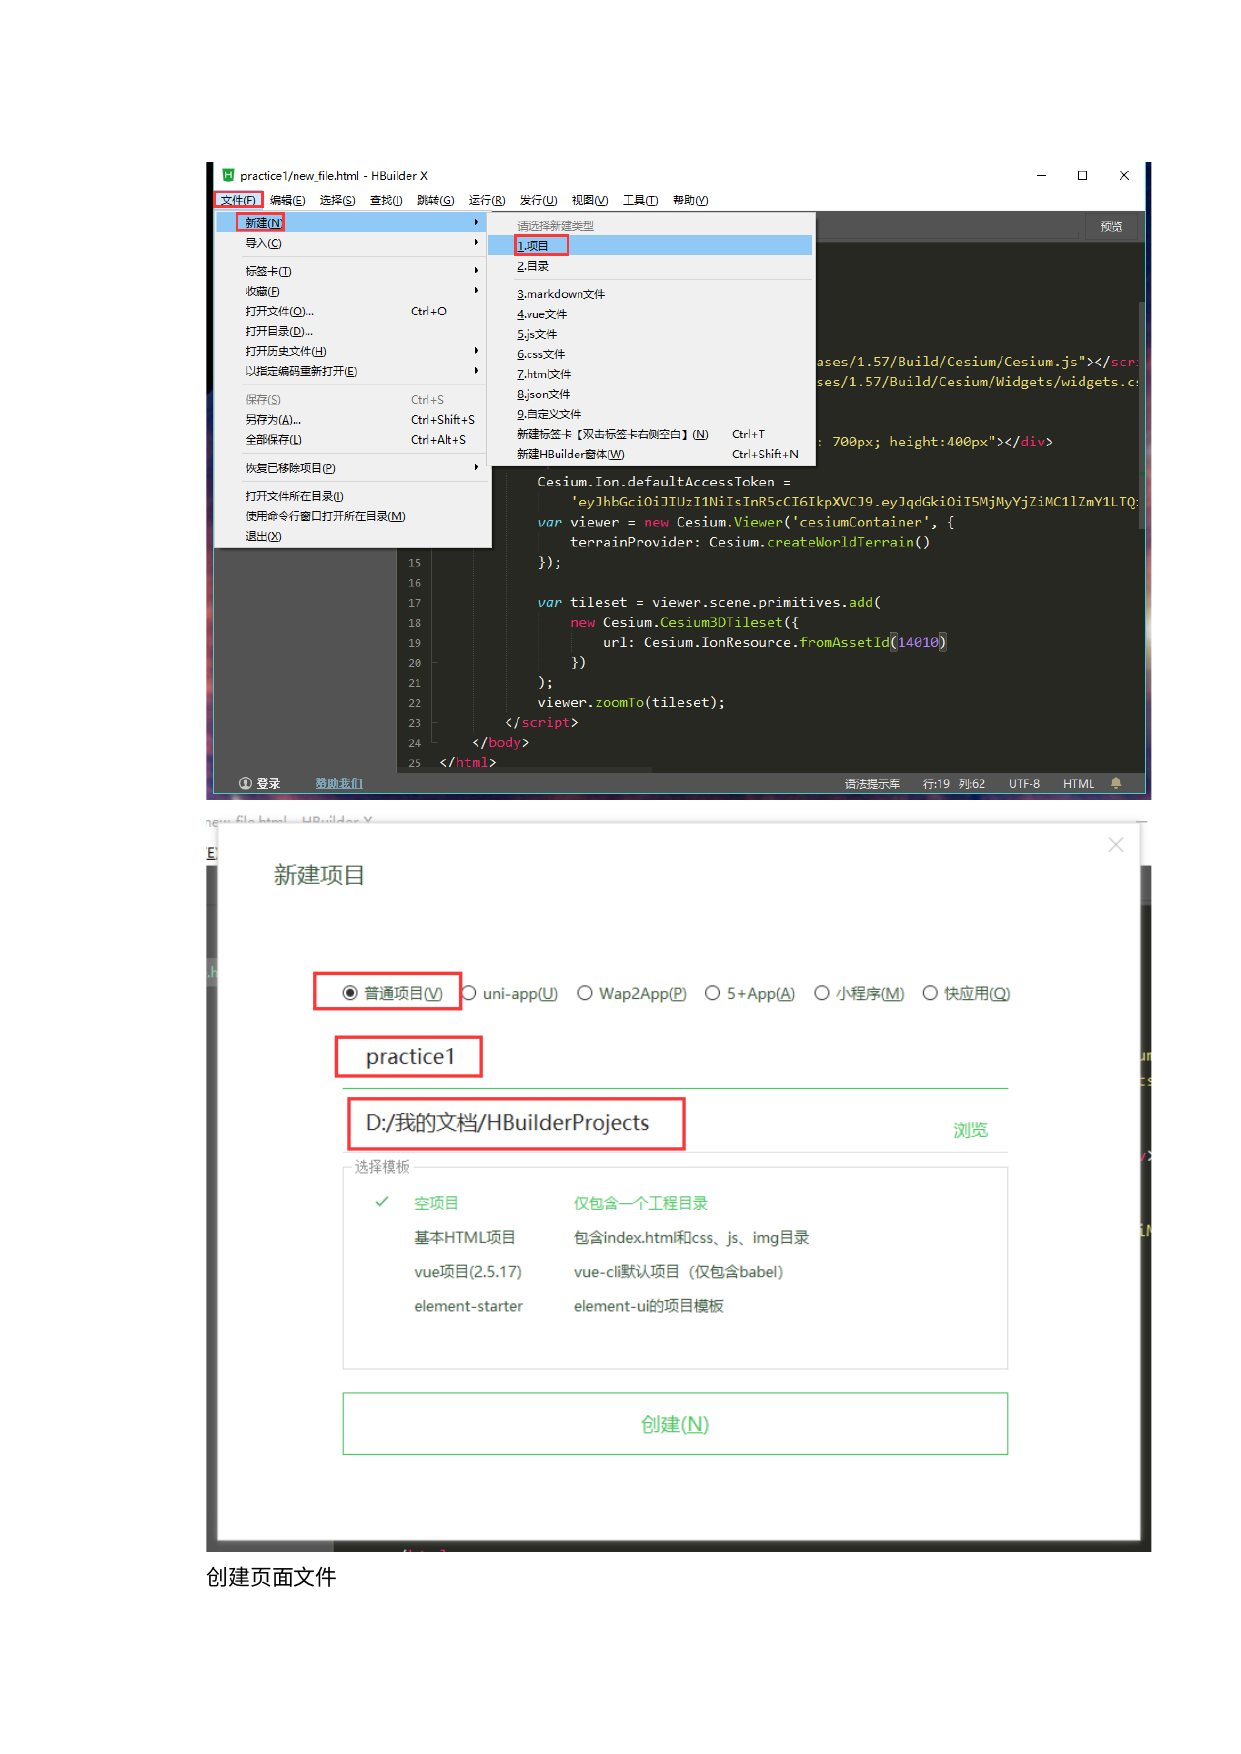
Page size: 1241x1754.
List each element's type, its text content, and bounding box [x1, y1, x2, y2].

picture [206, 812, 1152, 1552]
list 创建页面文件 [206, 1559, 1107, 1592]
picture [206, 162, 1152, 800]
